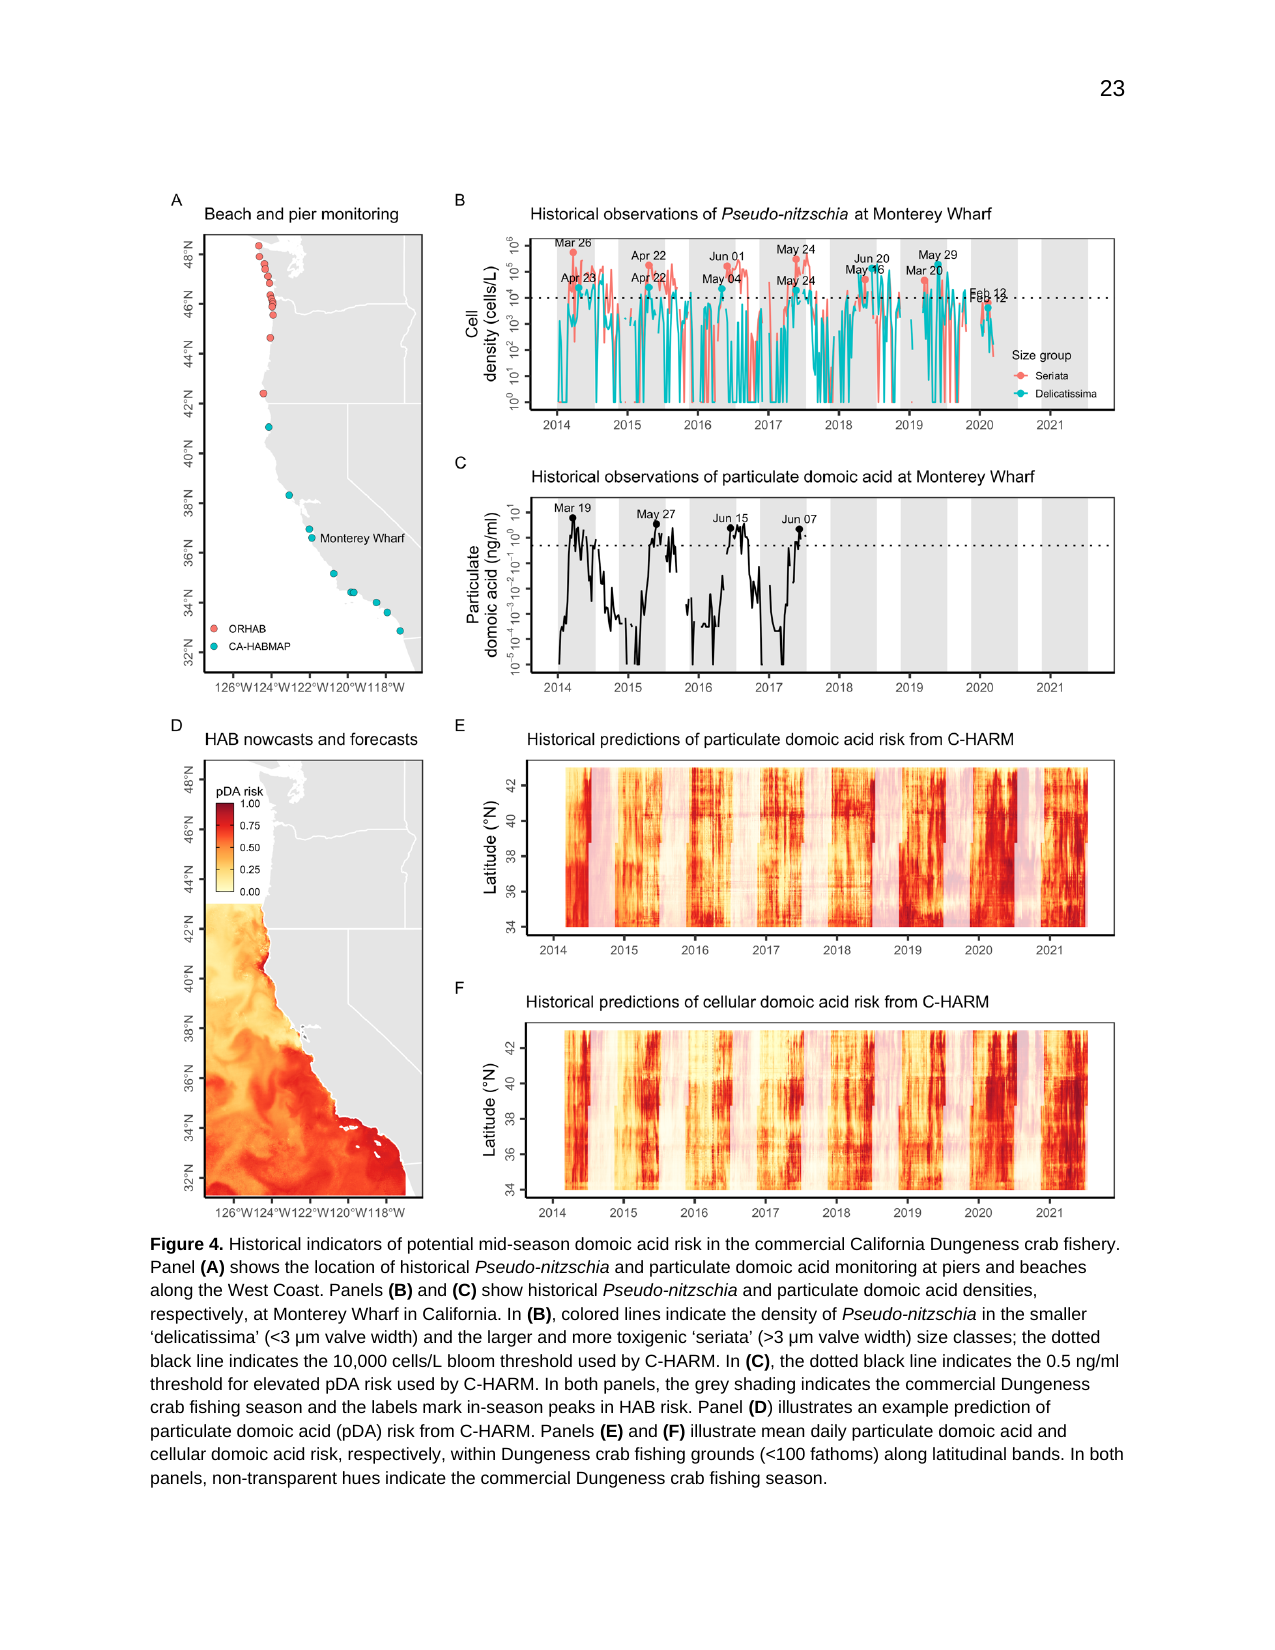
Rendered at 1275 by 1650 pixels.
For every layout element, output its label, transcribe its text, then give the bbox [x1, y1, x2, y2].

picture [150, 180, 1125, 1231]
text Figure 4. Historical indicators of potential mid-season domoic acid risk in the commercial California Dungeness crab fishery. Panel (A) shows the location of historical Pseudo-nitzschia and particulate domoic acid monitoring at piers and beaches along the West Coast. Panels (B) and (C) show historical Pseudo-nitzschia and particulate domoic acid densities, respectively, at Monterey Wharf in California. In (B), colored lines indicate the density of Pseudo-nitzschia in the smaller ‘delicatissima’ (<3 μm valve width) and the larger and more toxigenic ‘seriata’ (>3 μm valve width) size classes; the dotted black line indicates the 10,000 cells/L bloom threshold used by C-HARM. In (C), the dotted black line indicates the 0.5 ng/ml threshold for elevated pDA risk used by C-HARM. In both panels, the grey shading indicates the commercial Dungeness crab fishing season and the labels mark in-season peaks in HAB risk. Panel (D) illustrates an example prediction of particulate domoic acid (pDA) risk from C-HARM. Panels (E) and (F) illustrate mean daily particulate domoic acid and cellular domoic acid risk, respectively, within Dungeness crab fishing grounds (<100 fathoms) along latitudinal bands. In both panels, non-transparent hues indicate the commercial Dungeness crab fishing season. [150, 1231, 1125, 1488]
